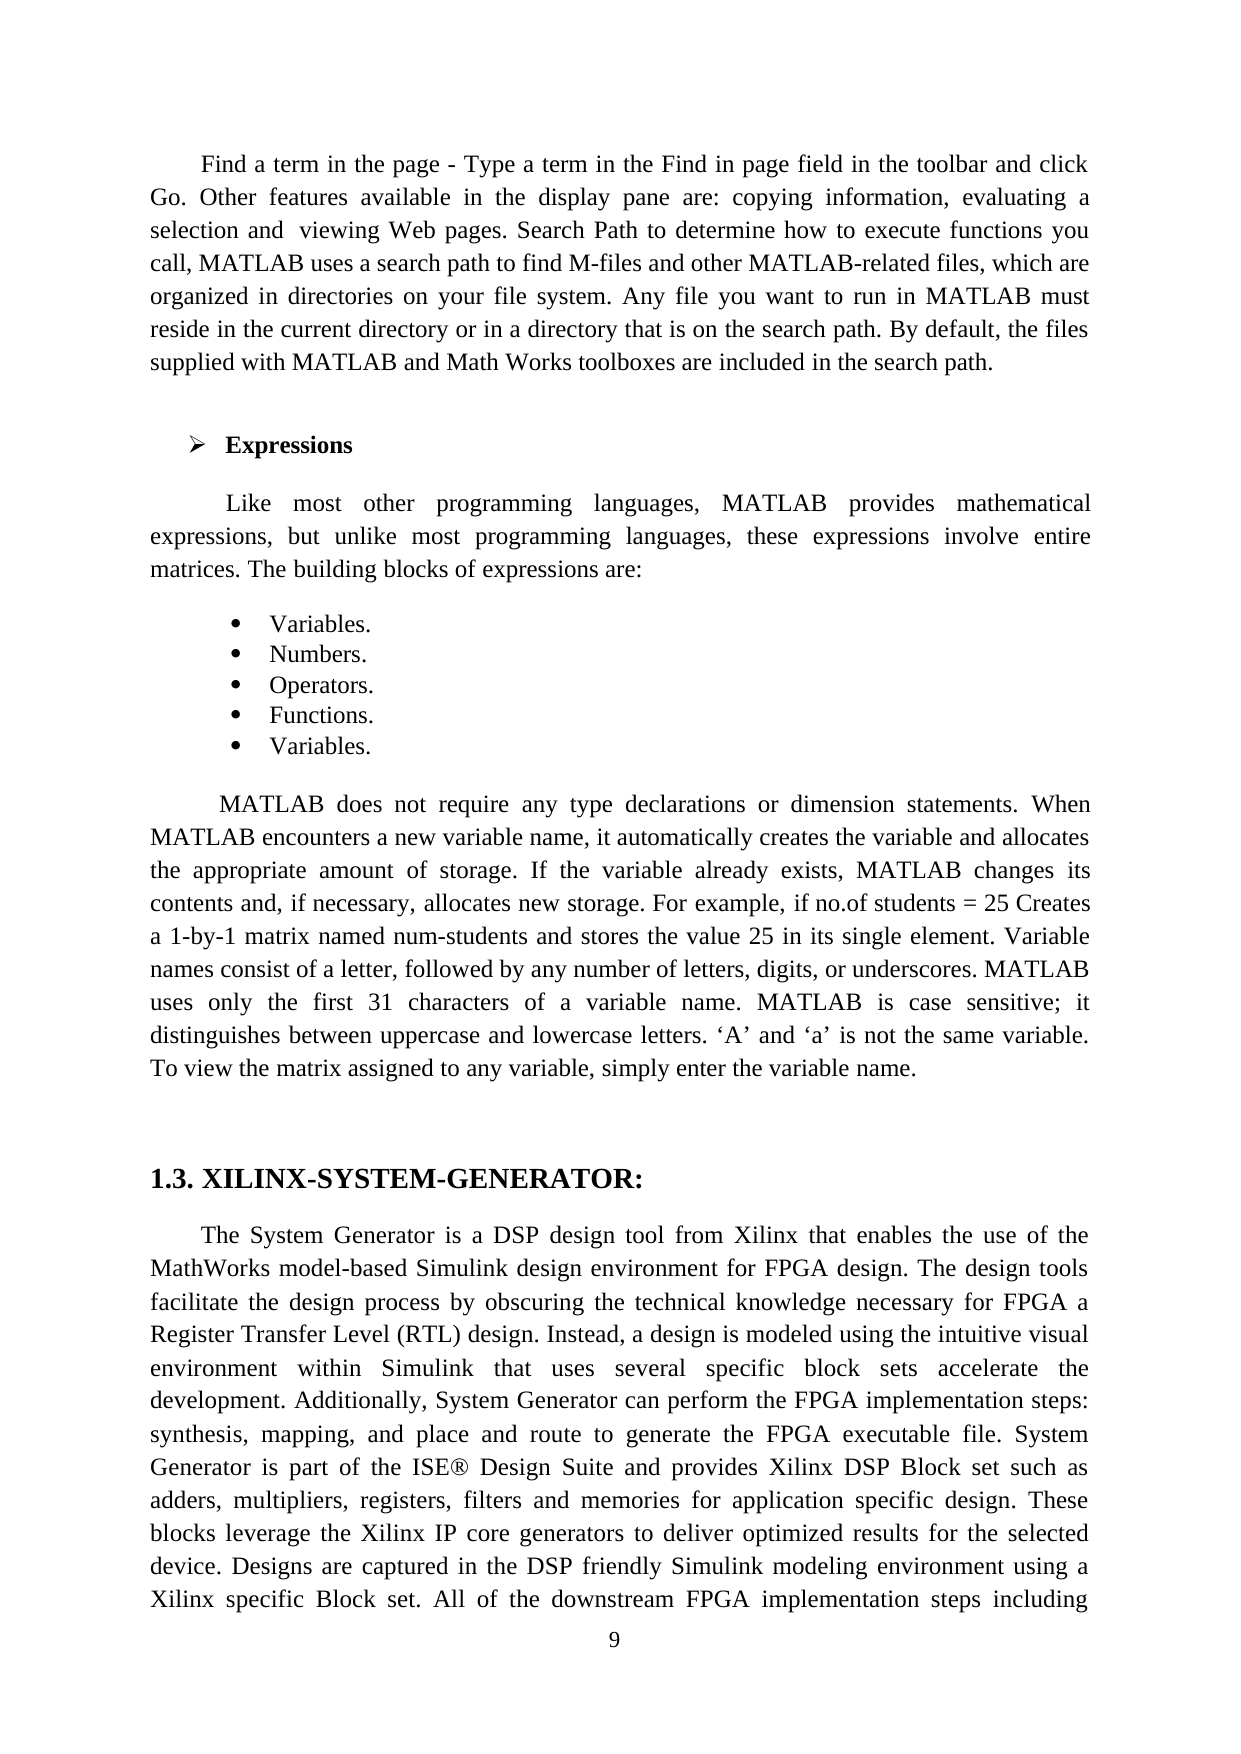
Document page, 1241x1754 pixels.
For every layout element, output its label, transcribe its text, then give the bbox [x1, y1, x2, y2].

list Variables. [231, 730, 1176, 761]
list Variables. [231, 608, 1176, 638]
list Operators. [231, 669, 1176, 699]
subtitle XILINX-SYSTEM-GENERATOR: [150, 1162, 1176, 1195]
subtitle Expressions [187, 431, 1176, 459]
text MATLAB does not require any type declarations or dimension statements. When MATLAB encounters a new variable name, it automatically creates the variable and allocates the appropriate amount of storage. If the variable already exists, MATLAB changes its contents and, if necessary, allocates new storage. For example, if no.of students = 25 Creates a 1-by-1 matrix named num-students and stores the value 25 in its single element. Variable names consist of a letter, followed by any number of letters, digits, or underscores. MATLAB uses only the first 31 characters of a variable name. MATLAB is case sensitive; it distinguishes between uppercase and lowercase letters. ‘A’ and ‘a’ is not the same variable. To view the matrix assigned to any variable, simply enter the variable name. [150, 789, 1091, 1082]
list Numbers. [231, 638, 1176, 669]
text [150, 1221, 1091, 1612]
text Like most other programming languages, MATLAB provides mathematical expressions, but unlike most programming languages, these expressions involve entire matrices. The building blocks of expressions are: [150, 488, 1091, 582]
list Functions. [231, 699, 1176, 730]
text Find a term in the page - Type a term in the Find in page field in the toolbar and click Go. Other features available in the display pane are: copying information, evaluating a selection and viewing Web pages. Search Path to determine how to execute functions you call, MATLAB uses a search path to find M-files and other MATLAB-related files, which are organized in directories on your file system. Any file you want to run in MATLAB must reside in the current directory or in a directory that is on the search path. By default, the files supplied with MATLAB and Math Works toolboxes are included in the search path. [150, 149, 1091, 376]
